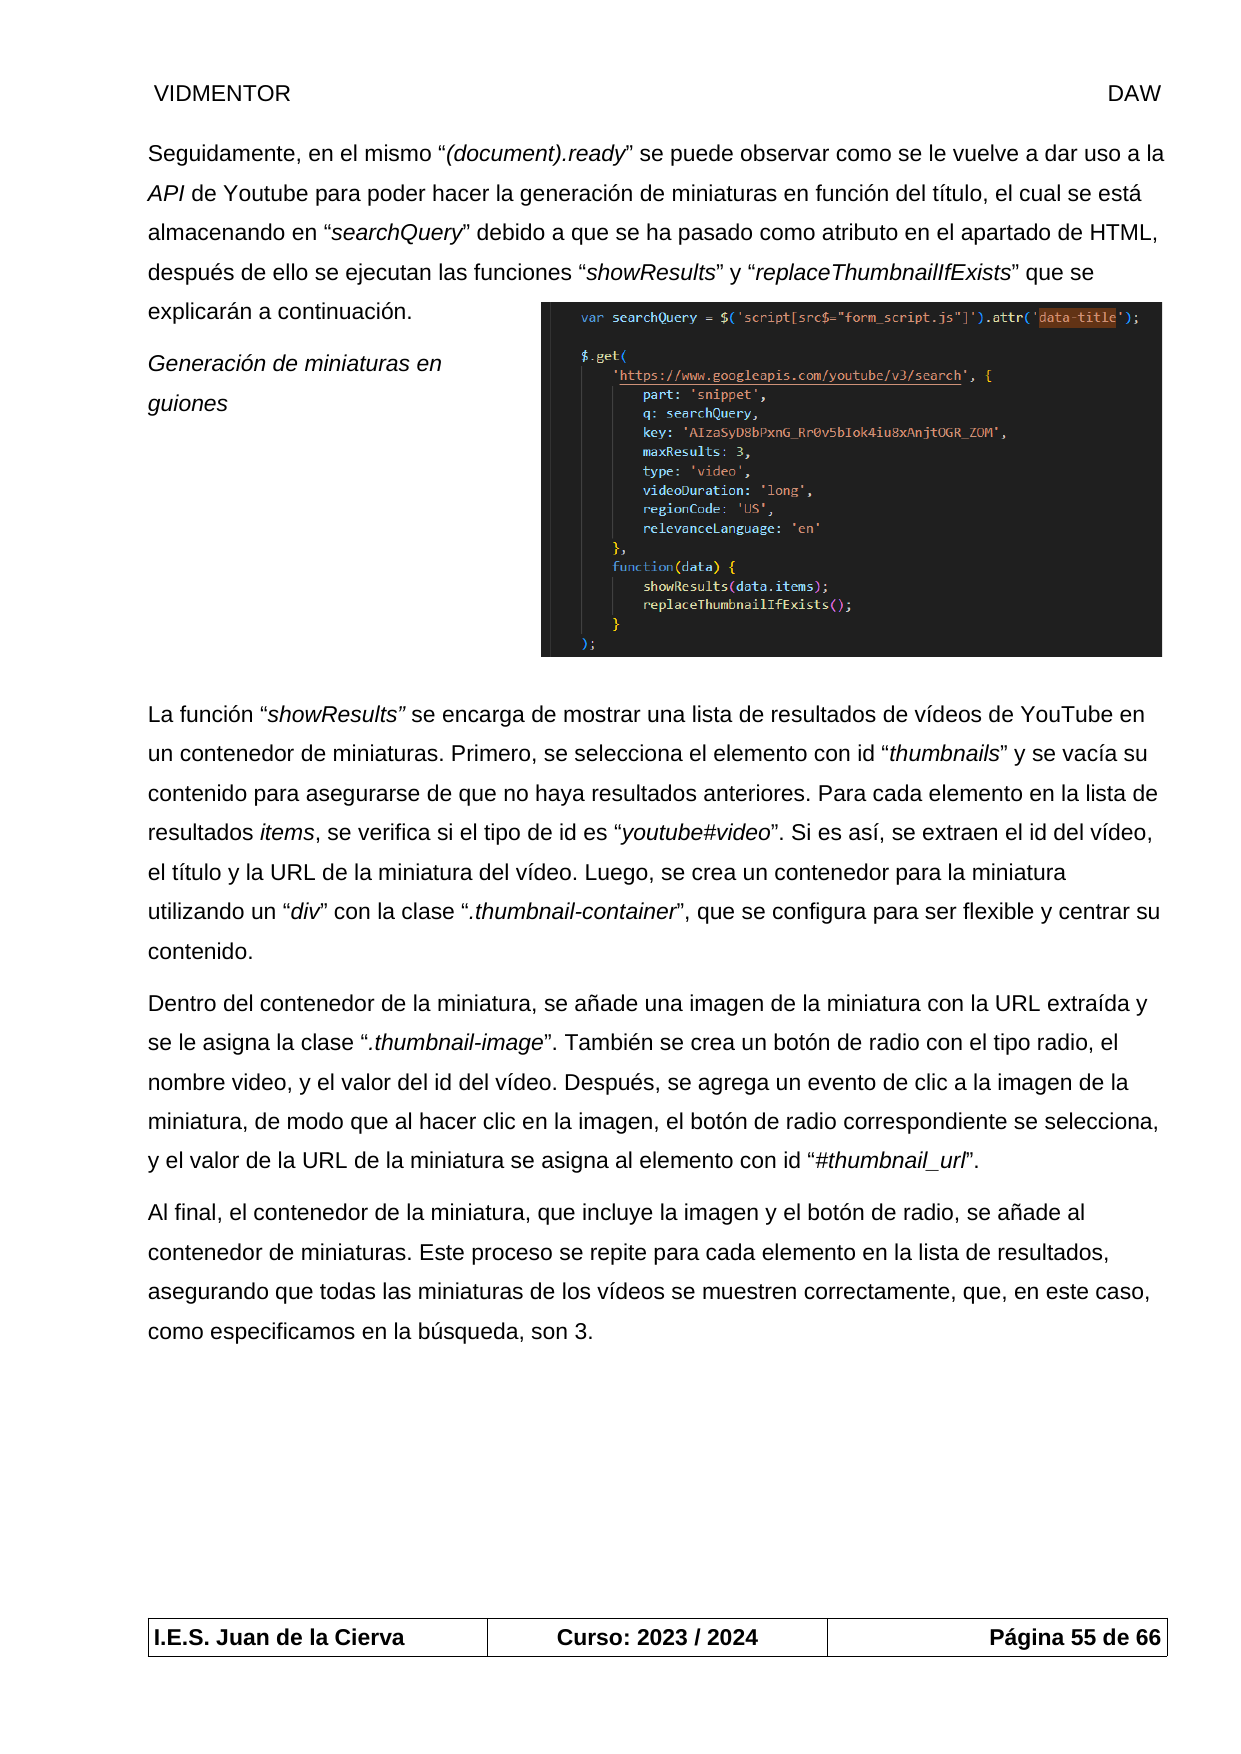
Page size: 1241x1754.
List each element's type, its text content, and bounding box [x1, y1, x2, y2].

text Al final, el contenedor de la miniatura, que incluye la imagen y el botón de radio, se añade al contenedor de miniaturas. Este proceso se repite para cada elemento en la lista de resultados, asegurando que todas las miniaturas de los vídeos se muestren correctamente, que, en este caso, como especificamos en la búsqueda, son 3. [148, 1199, 1167, 1344]
picture [540, 302, 1162, 656]
text Dentro del contenedor de la miniatura, se añade una imagen de la miniatura con la URL extraída y se le asigna la clase “.thumbnail-image”. También se crea un botón de radio con el tipo radio, el nombre video, y el valor del id del vídeo. Después, se agrega un evento de clic a la imagen de la miniatura, de modo que al hacer clic en la imagen, el botón de radio correspondiente se selecciona, y el valor de la URL de la miniatura se asigna al elemento con id “#thumbnail_url”. [148, 989, 1167, 1174]
text Seguidamente, en el mismo “(document).ready” se puede observar como se le vuelve a dar uso a la API de Youtube para poder hacer la generación de miniaturas en función del título, el cual se está almacenando en “searchQuery” debido a que se ha pasado como atributo en el apartado de HTML, después de ello se ejecutan las funciones “showResults” y “replaceThumbnailIfExists” que se explicarán a continuación. [148, 140, 1167, 324]
text La función “showResults” se encarga de mostrar una lista de resultados de vídeos de YouTube en un contenedor de miniaturas. Primero, se selecciona el elemento con id “thumbnails” y se vacía su contenido para asegurarse de que no haya resultados anteriores. Para cada elemento en la lista de resultados items, se verifica si el tipo de id es “youtube#video”. Si es así, se extraen el id del vídeo, el título y la URL de la miniatura del vídeo. Luego, se crea un contenedor para la miniatura utilizando un “div” con la clase “.thumbnail-container”, que se configura para ser flexible y centrar su contenido. [148, 701, 1167, 964]
text Generación de miniaturas en guiones [148, 350, 540, 416]
